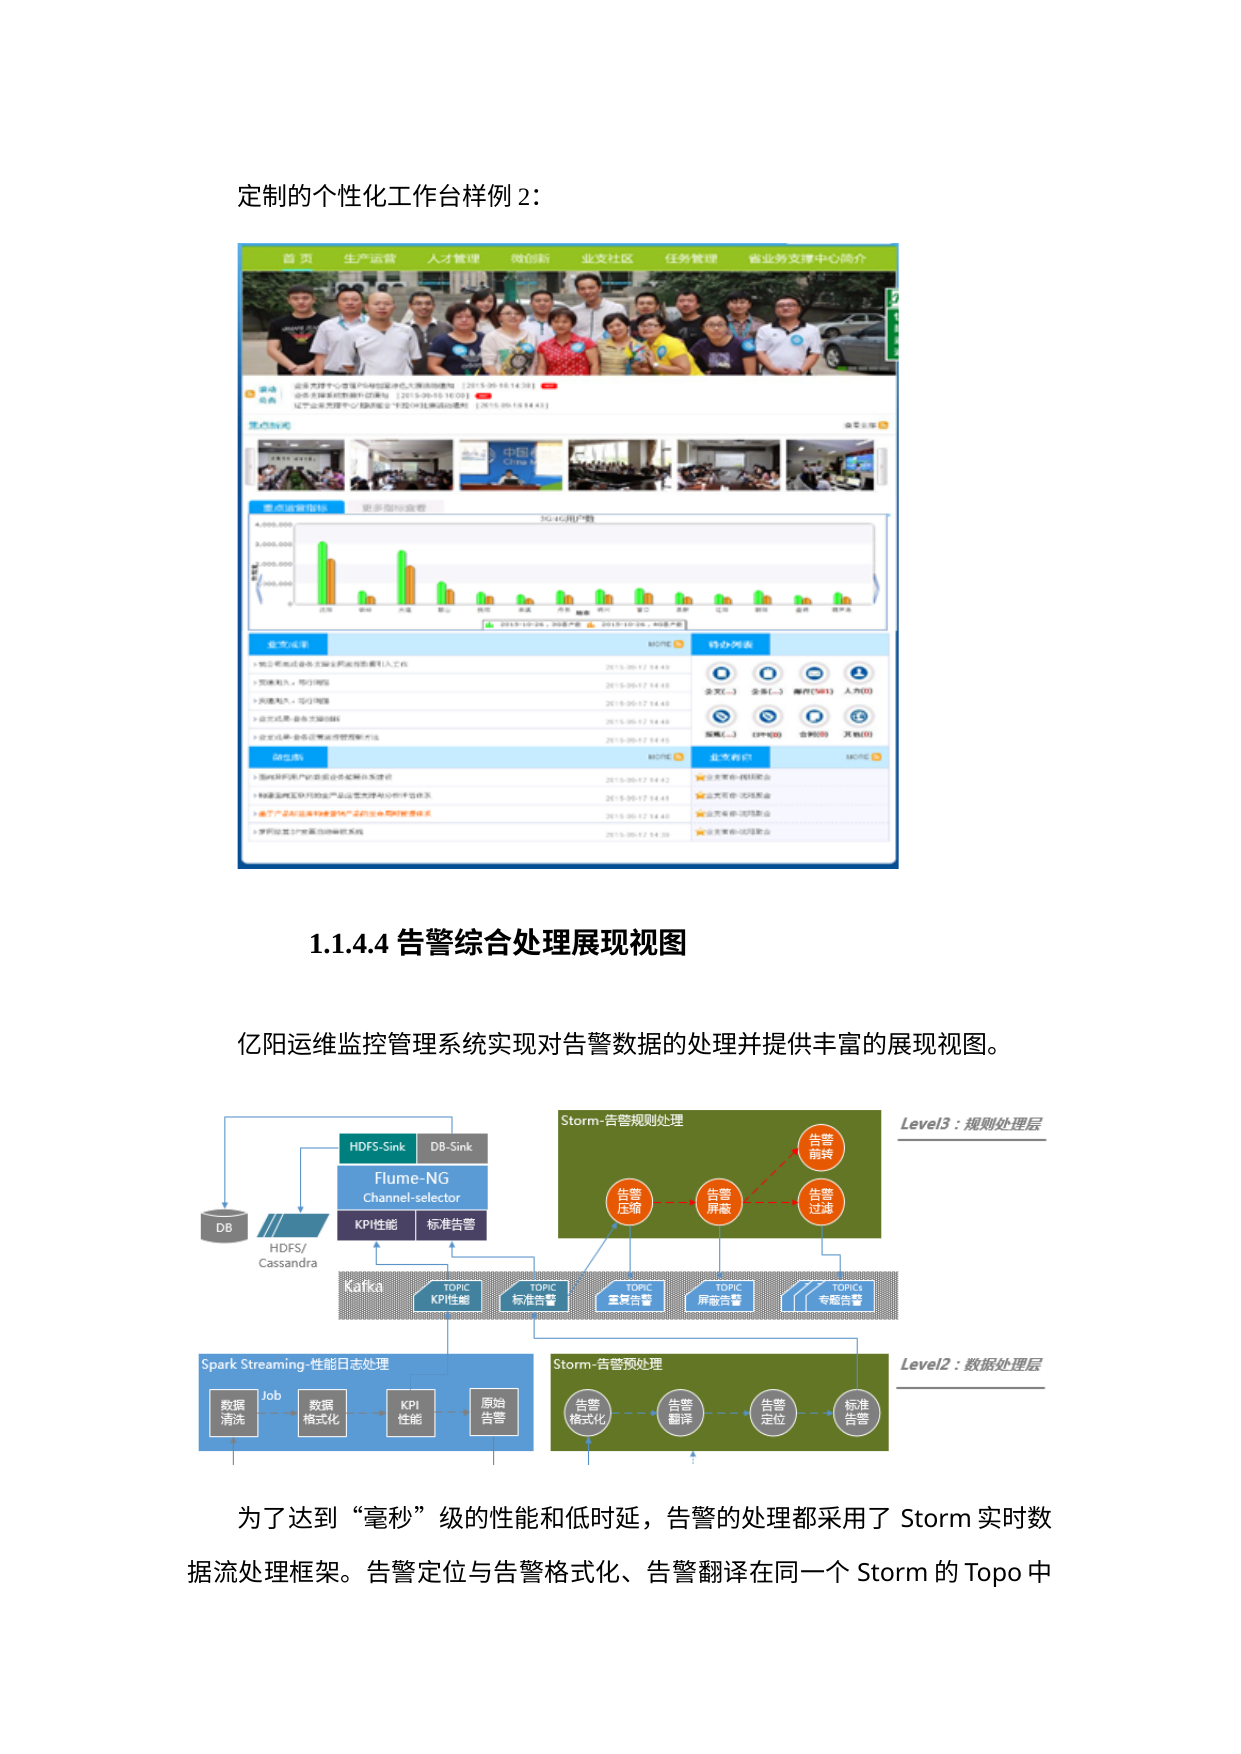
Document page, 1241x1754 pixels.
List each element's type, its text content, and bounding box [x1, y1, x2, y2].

text 定制的个性化工作台样例2： [187, 162, 1053, 227]
text 亿阳运维监控管理系统实现对告警数据的处理并提供丰富的展现视图。 [187, 1011, 1053, 1076]
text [187, 1498, 1053, 1589]
subtitle 告警综合处理展现视图 [258, 909, 1053, 974]
picture [237, 243, 899, 869]
picture [187, 1110, 1053, 1465]
